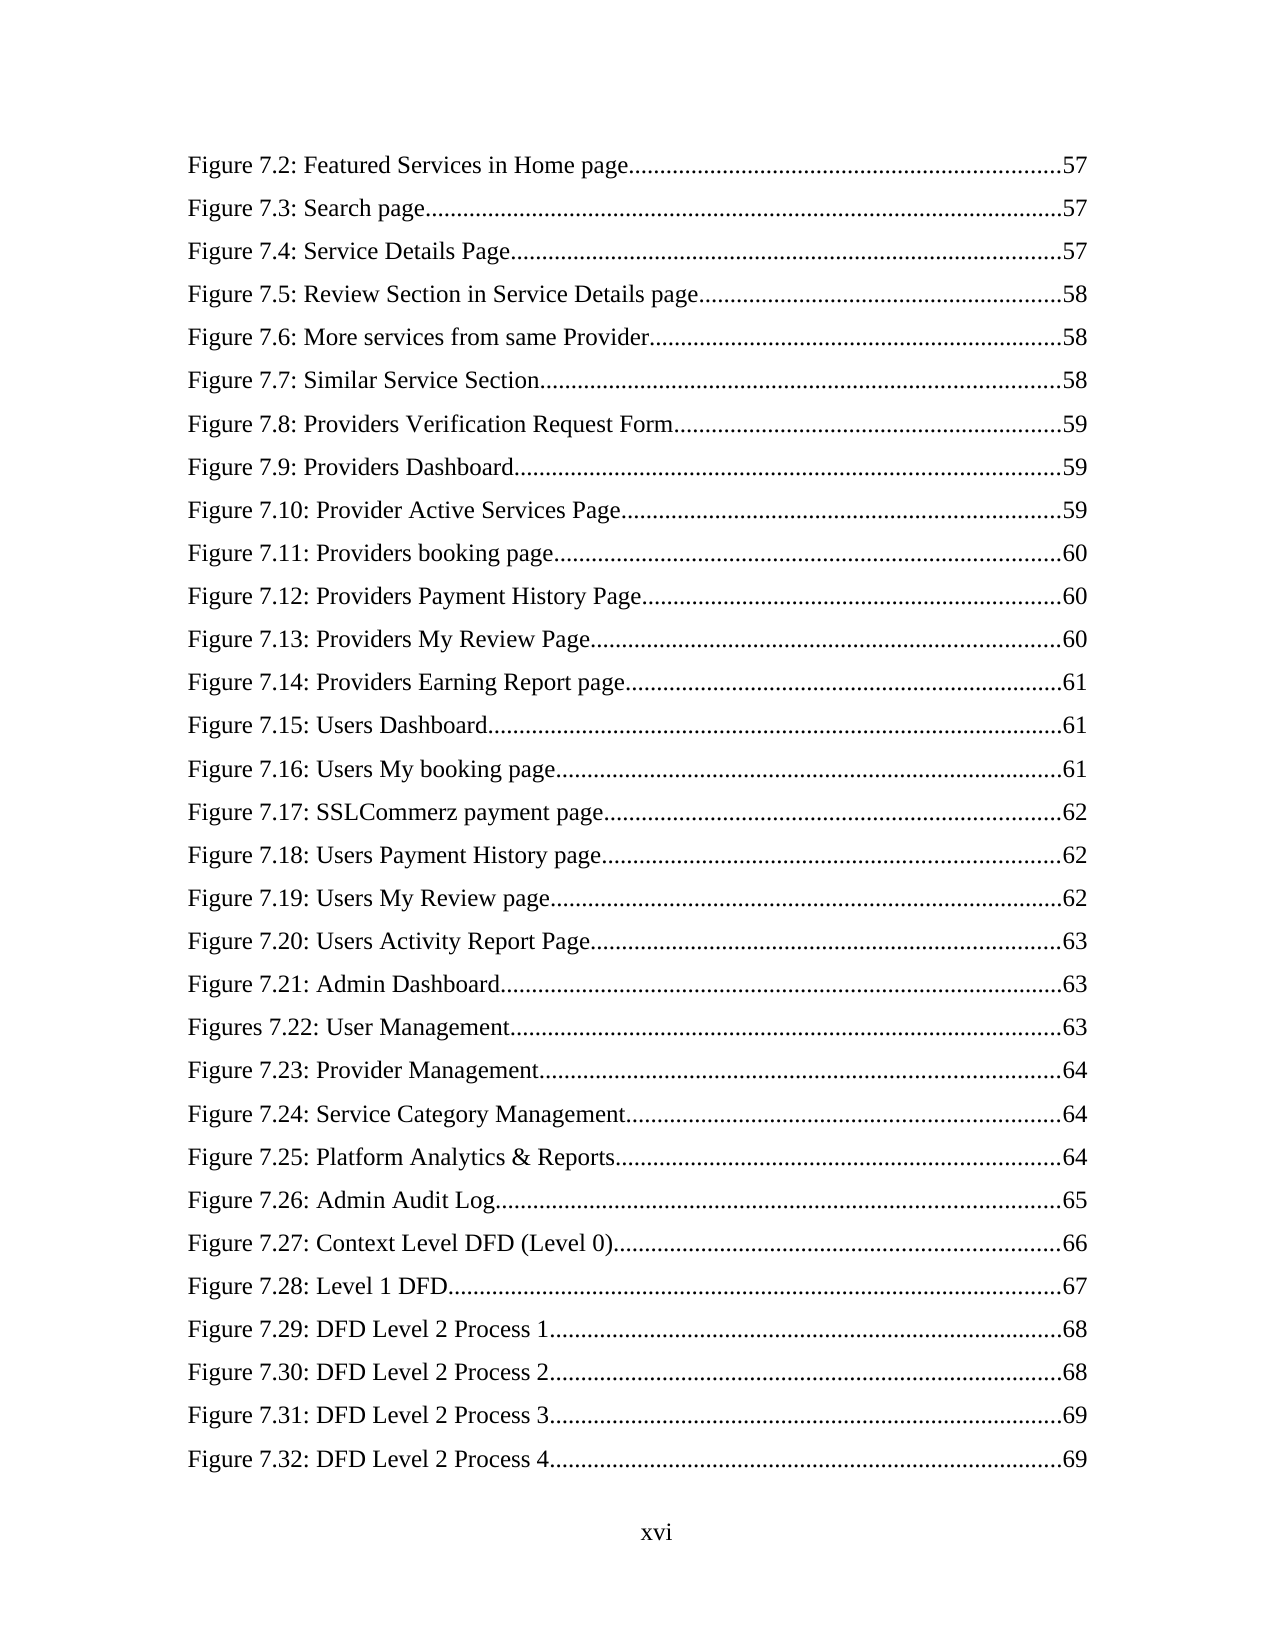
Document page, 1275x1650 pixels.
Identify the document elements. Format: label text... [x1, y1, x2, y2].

text Figure 7.4: Service Details Page 57 [187, 236, 1125, 265]
text Figure 7.9: Providers Dashboard 59 [187, 452, 1125, 481]
text Figure 7.12: Providers Payment History Page 60 [187, 581, 1125, 610]
text Figure 7.11: Providers booking page 60 [187, 538, 1125, 567]
text Figure 7.32: DFD Level 2 Process 4 69 [187, 1444, 1125, 1472]
text Figure 7.29: DFD Level 2 Process 1 68 [187, 1314, 1125, 1343]
text Figure 7.17: SSLCommerz payment page 62 [187, 797, 1125, 826]
text Figure 7.26: Admin Audit Log 65 [187, 1185, 1125, 1214]
text Figure 7.14: Providers Earning Report page 61 [187, 667, 1125, 696]
text Figure 7.6: More services from same Provider 58 [187, 322, 1125, 351]
text Figure 7.13: Providers My Review Page 60 [187, 624, 1125, 653]
text Figure 7.31: DFD Level 2 Process 3 69 [187, 1401, 1125, 1429]
text Figure 7.8: Providers Verification Request Form 59 [187, 409, 1125, 437]
text Figure 7.2: Featured Services in Home page 57 [187, 150, 1125, 179]
text Figure 7.18: Users Payment History page 62 [187, 840, 1125, 869]
text Figures 7.22: User Management 63 [187, 1012, 1125, 1041]
text Figure 7.20: Users Activity Report Page 63 [187, 926, 1125, 955]
text Figure 7.5: Review Section in Service Details page 58 [187, 279, 1125, 308]
text Figure 7.23: Provider Management 64 [187, 1056, 1125, 1084]
text Figure 7.21: Admin Dashboard 63 [187, 969, 1125, 998]
text Figure 7.7: Similar Service Section 58 [187, 366, 1125, 394]
text Figure 7.28: Level 1 DFD 67 [187, 1271, 1125, 1300]
text Figure 7.27: Context Level DFD (Level 0) 66 [187, 1228, 1125, 1257]
text Figure 7.30: DFD Level 2 Process 2 68 [187, 1357, 1125, 1386]
text Figure 7.3: Search page 57 [187, 193, 1125, 222]
text Figure 7.24: Service Category Management 64 [187, 1099, 1125, 1127]
text Figure 7.19: Users My Review page 62 [187, 883, 1125, 912]
text Figure 7.25: Platform Analytics & Reports 64 [187, 1142, 1125, 1171]
text Figure 7.15: Users Dashboard 61 [187, 711, 1125, 739]
text Figure 7.10: Provider Active Services Page 59 [187, 495, 1125, 524]
text Figure 7.16: Users My booking page 61 [187, 754, 1125, 782]
